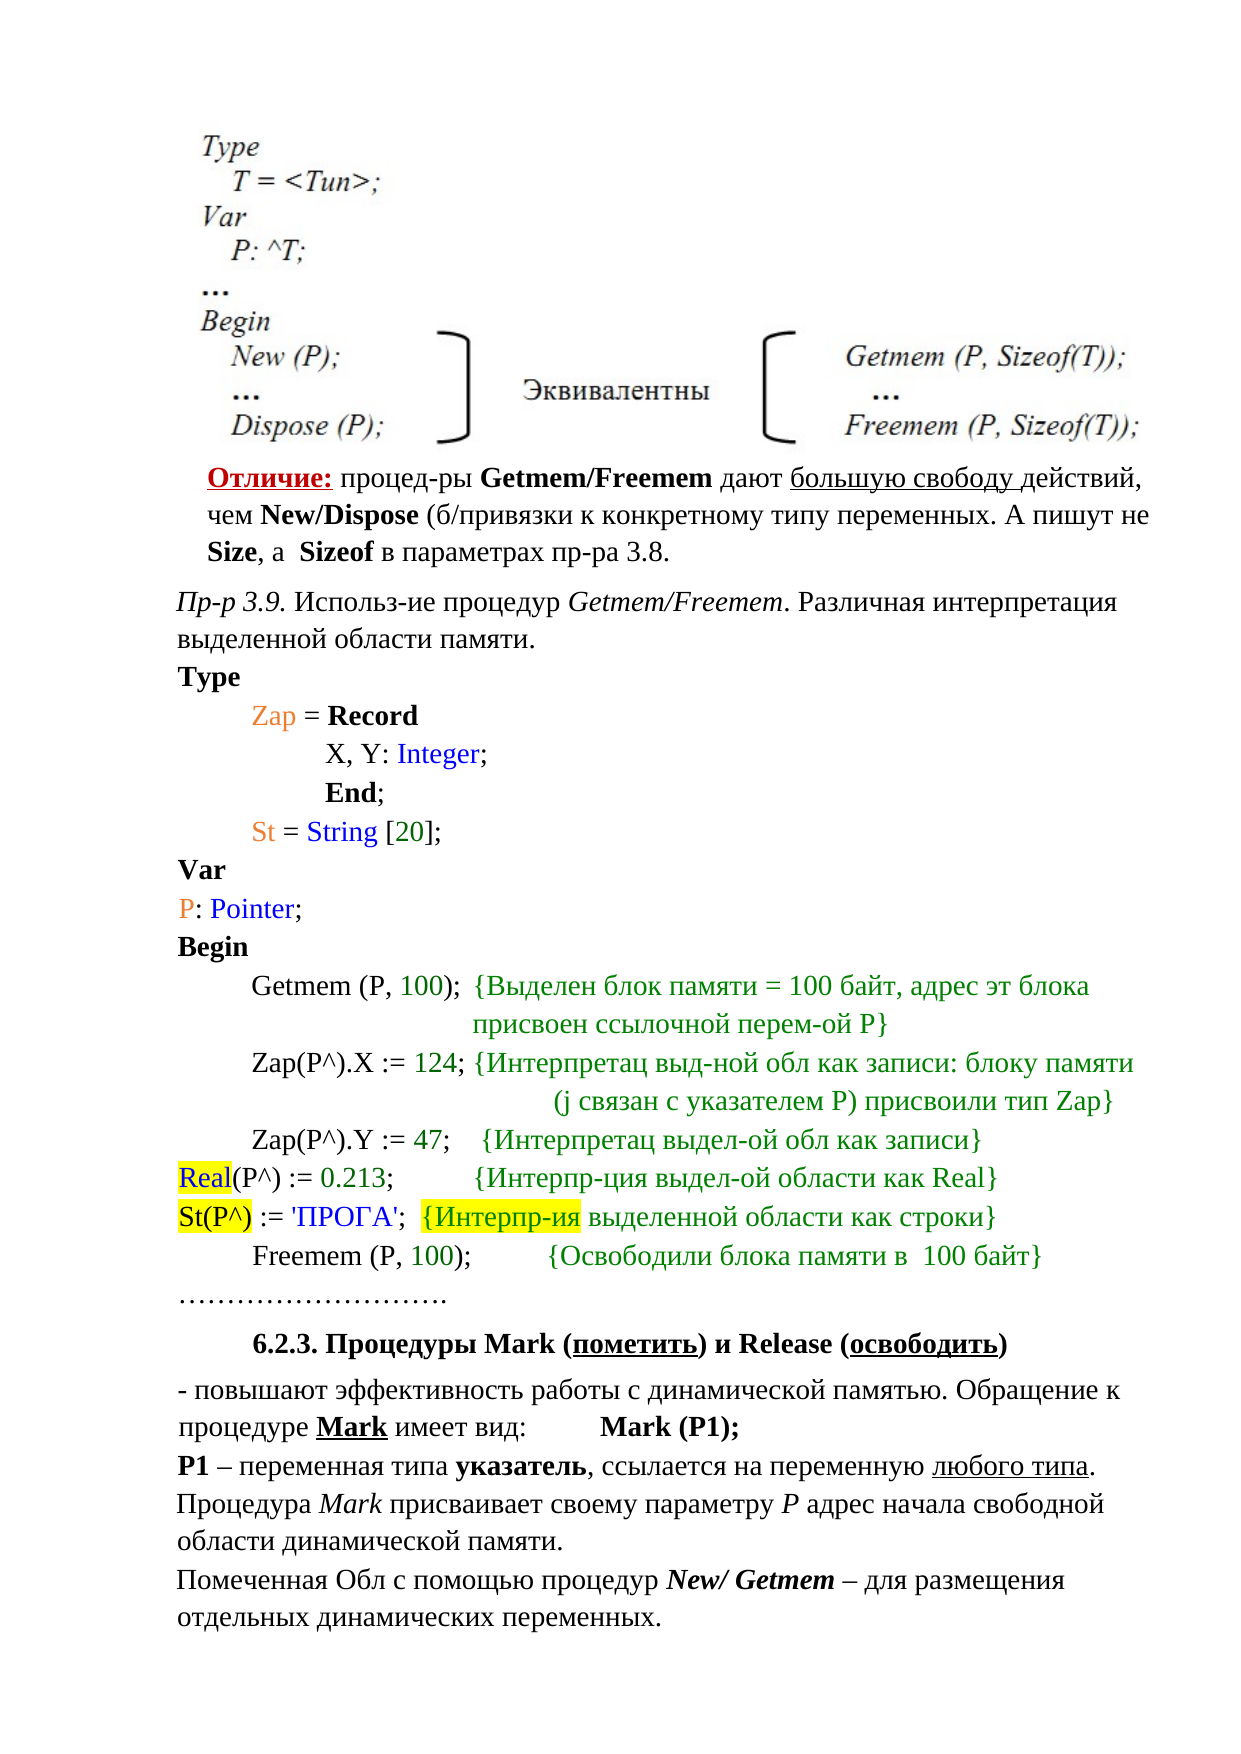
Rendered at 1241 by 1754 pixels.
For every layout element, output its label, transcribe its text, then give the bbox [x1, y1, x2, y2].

text P1 – переменная типа указатель, ссылается на переменную любого типа. [177, 1448, 1152, 1481]
text (j связан с указателем Р) присвоили тип Zap} [472, 1083, 1152, 1117]
text Getmem (P, 100); {Выделен блок памяти = 100 байт, адрес эт блока [177, 968, 1152, 1001]
text ………………………. [177, 1276, 1152, 1310]
text Пр-р 3.9. Использ-ие процедур Getmem/Freemem. Различная интерпретация выделенной области памяти. [176, 584, 1152, 654]
text Zap = Record [177, 698, 1152, 732]
text Freemem (P, 100); {Освободили блока памяти в 100 байт} [178, 1238, 1152, 1271]
text End; [177, 775, 1152, 809]
text Type [177, 659, 1152, 693]
text St(P^) := 'ПРОГА'; {Интерпр-ия выделенной области как строки} [581, 1199, 1152, 1233]
text - повышают эффективность работы с динамической памятью. Обращение к процедуре Mark имеет вид: Mark (P1); [177, 1372, 1152, 1443]
text Процедура Mark присваивает своему параметру P адрес начала свободной области динамической памяти. [176, 1486, 1152, 1557]
text 6.2.3. Процедуры Mark (пометить) и Release (освободить) [252, 1326, 1163, 1359]
text присвоен ссылочной перем-ой Р} [177, 1006, 1152, 1040]
text X, Y: Integer; [177, 737, 1152, 770]
text St = String [20]; [177, 814, 1152, 847]
text St(P^) := 'ПРОГА'; {Интерпр-ия выделенной области как строки} [252, 1199, 421, 1233]
text Отличие: процед-ры Getmem/Freemem дают большую свободу действий, чем New/Dispose (б/привязки к конкретному типу переменных. А пишут не Size, а Sizeof в параметрах пр-ра 3.8. [207, 460, 1152, 568]
text Zap(P^).Y := 47; {Интерпретац выдел-ой обл как записи} [177, 1122, 1152, 1156]
picture [177, 118, 1140, 458]
text Помеченная Обл с помощью процедур New/ Getmem – для размещения отдельных динамических переменных. [176, 1562, 1152, 1633]
text Zap(P^).X := 124; {Интерпретац выд-ной обл как записи: блоку памяти [177, 1045, 1152, 1078]
text Var [177, 852, 1152, 886]
text Real(P^) := 0.213; {Интерпр-ция выдел-ой области как Real} [232, 1161, 1152, 1194]
text P: Pointer; [177, 891, 1152, 924]
text Begin [177, 929, 1152, 963]
